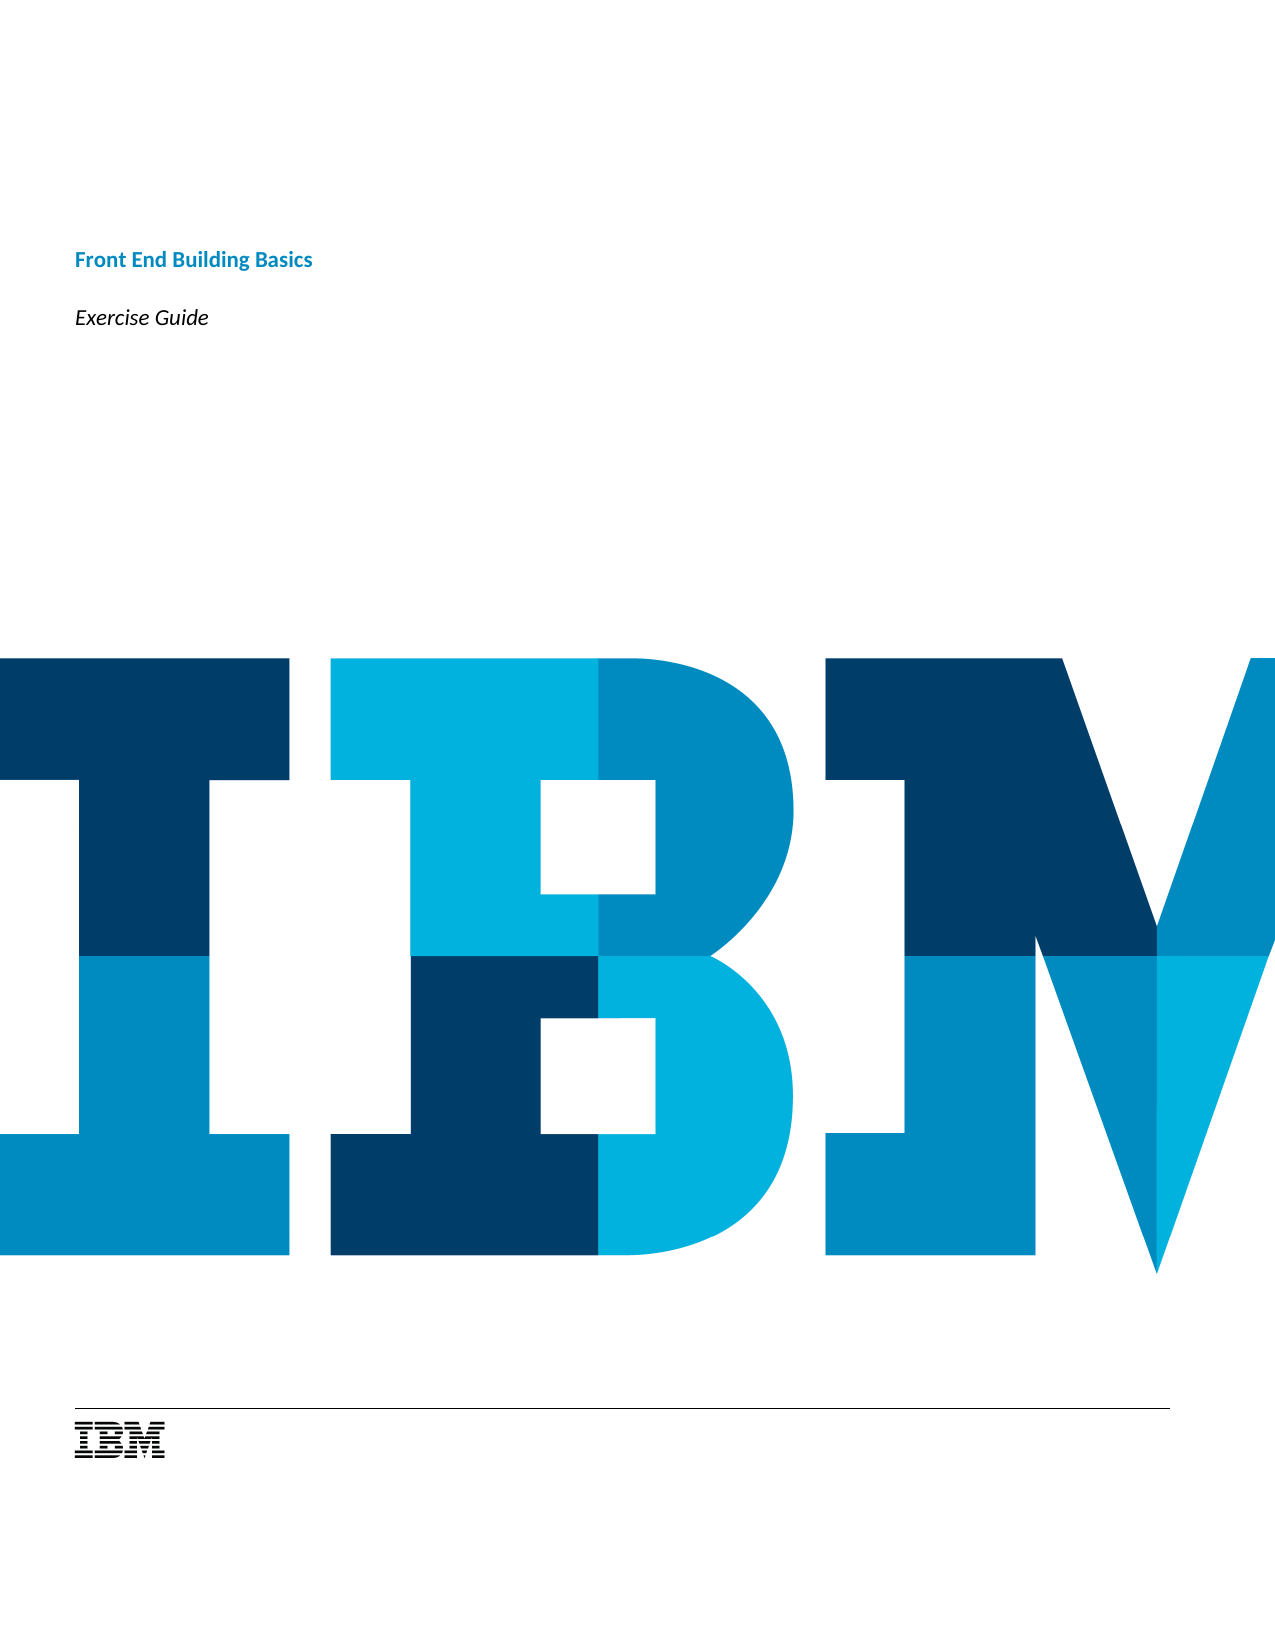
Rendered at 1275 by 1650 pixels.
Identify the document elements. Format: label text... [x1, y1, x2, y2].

title Front End Building Basics [75, 245, 1003, 273]
subtitle Exercise Guide [75, 303, 795, 331]
picture [0, 1, 1275, 1649]
